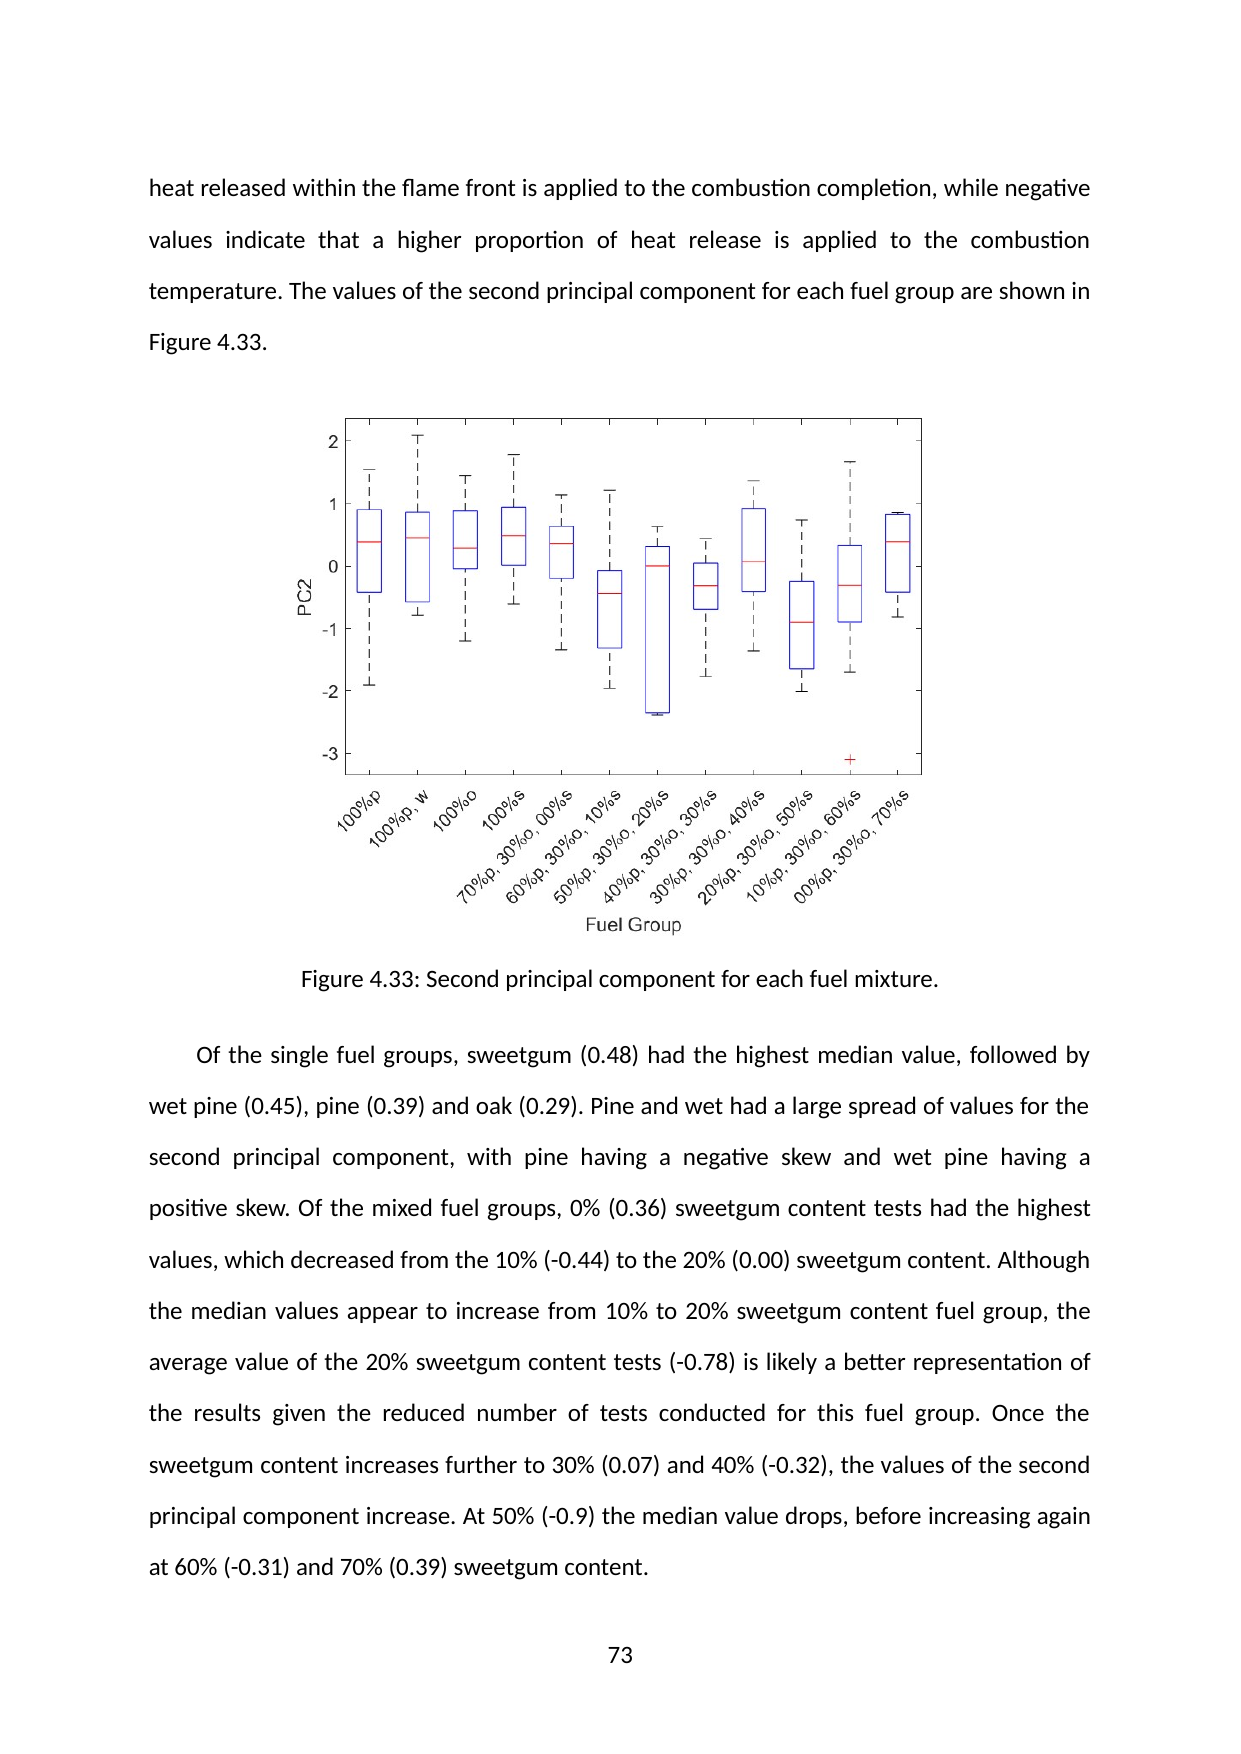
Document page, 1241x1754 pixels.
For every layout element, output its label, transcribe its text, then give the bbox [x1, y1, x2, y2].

text Of the single fuel groups, sweetgum (0.48) had the highest median value, followed by wet pine (0.45), pine (0.39) and oak (0.29). Pine and wet had a large spread of values for the second principal component, with pine having a negative skew and wet pine having a positive skew. Of the mixed fuel groups, 0% (0.36) sweetgum content tests had the highest values, which decreased from the 10% (-0.44) to the 20% (0.00) sweetgum content. Although the median values appear to increase from 10% to 20% sweetgum content fuel group, the average value of the 20% sweetgum content tests (-0.78) is likely a better representation of the results given the reduced number of tests conducted for this fuel group. Once the sweetgum content increases further to 30% (0.07) and 40% (-0.32), the values of the second principal component increase. At 50% (-0.9) the median value drops, before increasing again at 60% (-0.31) and 70% (0.39) sweetgum content. [148, 1039, 1092, 1582]
picture [248, 378, 992, 936]
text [148, 172, 1092, 357]
text Figure 4.33: Second principal component for each fuel mixture. [150, 963, 1090, 993]
